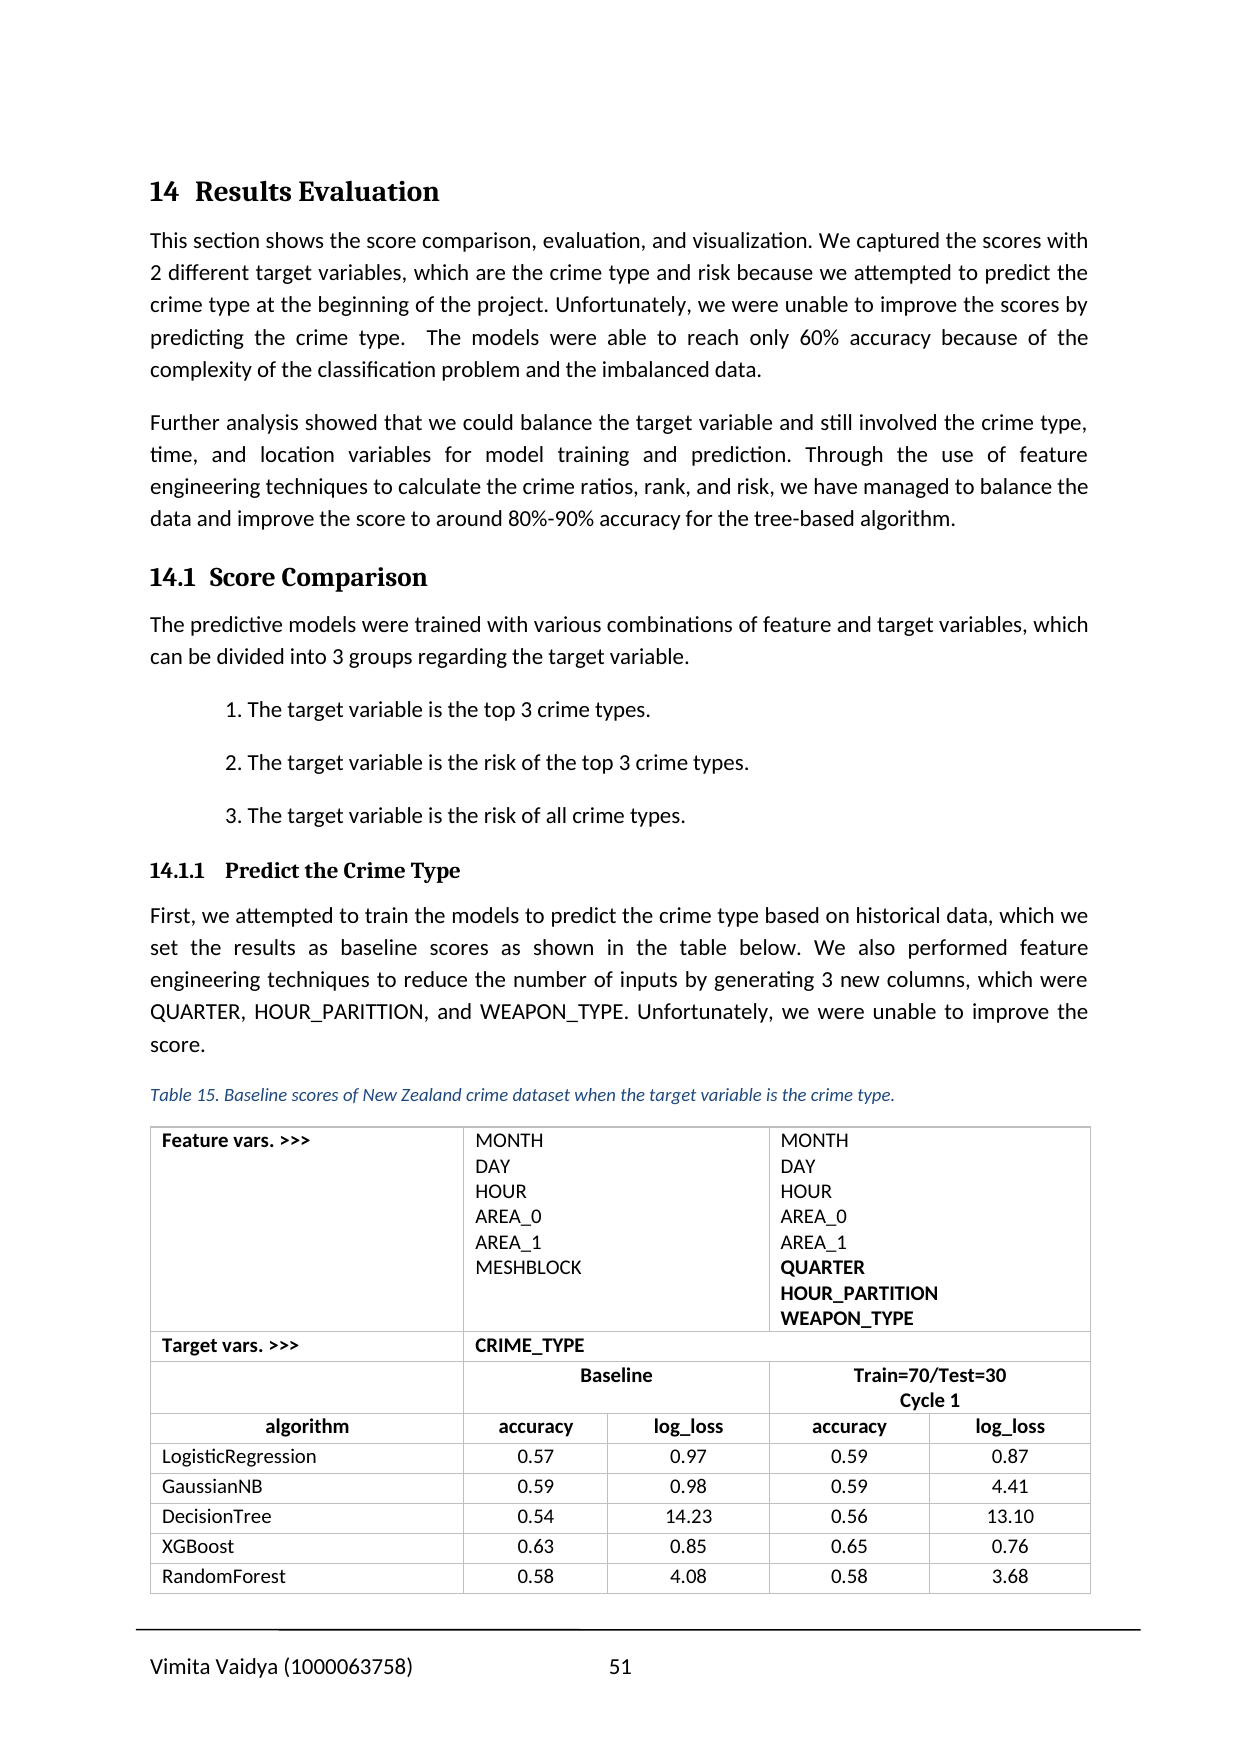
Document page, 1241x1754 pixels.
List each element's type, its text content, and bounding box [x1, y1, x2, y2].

table_cell 0.59 [770, 1474, 929, 1503]
table_cell 0.56 [770, 1504, 929, 1533]
table_header MONTH DAY HOUR AREA_0 AREA_1 MESHBLOCK [464, 1128, 769, 1331]
text 1. The target variable is the top 3 crime types. [225, 695, 1090, 723]
table_cell 0.97 [608, 1444, 769, 1473]
table_cell Target vars. >>> [151, 1332, 463, 1361]
table_cell RandomForest [151, 1564, 463, 1593]
table_cell accuracy [464, 1414, 607, 1443]
table_cell GaussianNB [151, 1474, 463, 1503]
table_cell algorithm [151, 1414, 463, 1443]
subtitle Predict the Crime Type [150, 858, 1090, 884]
table_cell Train=70/Test=30 Cycle 1 [770, 1362, 1090, 1413]
text The predictive models were trained with various combinations of feature and target variables, which can be divided into 3 groups regarding the target variable. [150, 610, 1090, 670]
table_cell DecisionTree [151, 1504, 463, 1533]
table_cell 0.65 [770, 1534, 929, 1563]
table_cell 0.85 [608, 1534, 769, 1563]
text Further analysis showed that we could balance the target variable and still involved the crime type, time, and location variables for model training and prediction. Through the use of feature engineering techniques to calculate the crime ratios, rank, and risk, we have managed to balance the data and improve the score to around 80%-90% accuracy for the tree-based algorithm. [150, 408, 1090, 532]
text First, we attempted to train the models to predict the crime type based on historical data, which we set the results as baseline scores as shown in the table below. We also performed feature engineering techniques to reduce the number of inputs by generating 3 new columns, which were QUARTER, HOUR_PARITTION, and WEAPON_TYPE. Unfortunately, we were unable to improve the score. [150, 901, 1090, 1058]
table_cell 4.41 [930, 1474, 1090, 1503]
table_cell 3.68 [930, 1564, 1090, 1593]
subtitle Score Comparison [150, 562, 1090, 593]
table_cell 0.98 [608, 1474, 769, 1503]
table_cell 0.59 [770, 1444, 929, 1473]
table_cell 13.10 [930, 1504, 1090, 1533]
text 2. The target variable is the risk of the top 3 crime types. [225, 748, 1090, 776]
table_header Feature vars. >>> [151, 1128, 463, 1331]
table_cell 0.54 [464, 1504, 607, 1533]
table_cell XGBoost [151, 1534, 463, 1563]
table_cell log_loss [608, 1414, 769, 1443]
table_cell 0.57 [464, 1444, 607, 1473]
table_cell CRIME_TYPE [464, 1332, 1090, 1361]
table_cell 0.58 [464, 1564, 607, 1593]
text Table 15. Baseline scores of New Zealand crime dataset when the target variable is the crime type. [150, 1083, 1090, 1106]
table_cell [151, 1362, 463, 1413]
table_cell 4.08 [608, 1564, 769, 1593]
text 3. The target variable is the risk of all crime types. [225, 801, 1090, 829]
text This section shows the score comparison, evaluation, and visualization. We captured the scores with 2 different target variables, which are the crime type and risk because we attempted to predict the crime type at the beginning of the project. Unfortunately, we were unable to improve the scores by predicting the crime type. The models were able to reach only 60% accuracy because of the complexity of the classification problem and the imbalanced data. [150, 226, 1090, 383]
table_cell 0.63 [464, 1534, 607, 1563]
subtitle Results Evaluation [150, 175, 1090, 208]
table_cell Baseline [464, 1362, 769, 1413]
table_cell 14.23 [608, 1504, 769, 1533]
table_header MONTH DAY HOUR AREA_0 AREA_1 QUARTER HOUR_PARTITION WEAPON_TYPE [770, 1128, 1090, 1331]
table_cell log_loss [930, 1414, 1090, 1443]
table_cell LogisticRegression [151, 1444, 463, 1473]
table_cell 0.59 [464, 1474, 607, 1503]
table_cell 0.87 [930, 1444, 1090, 1473]
table_cell 0.58 [770, 1564, 929, 1593]
table_cell 0.76 [930, 1534, 1090, 1563]
table_cell accuracy [770, 1414, 929, 1443]
